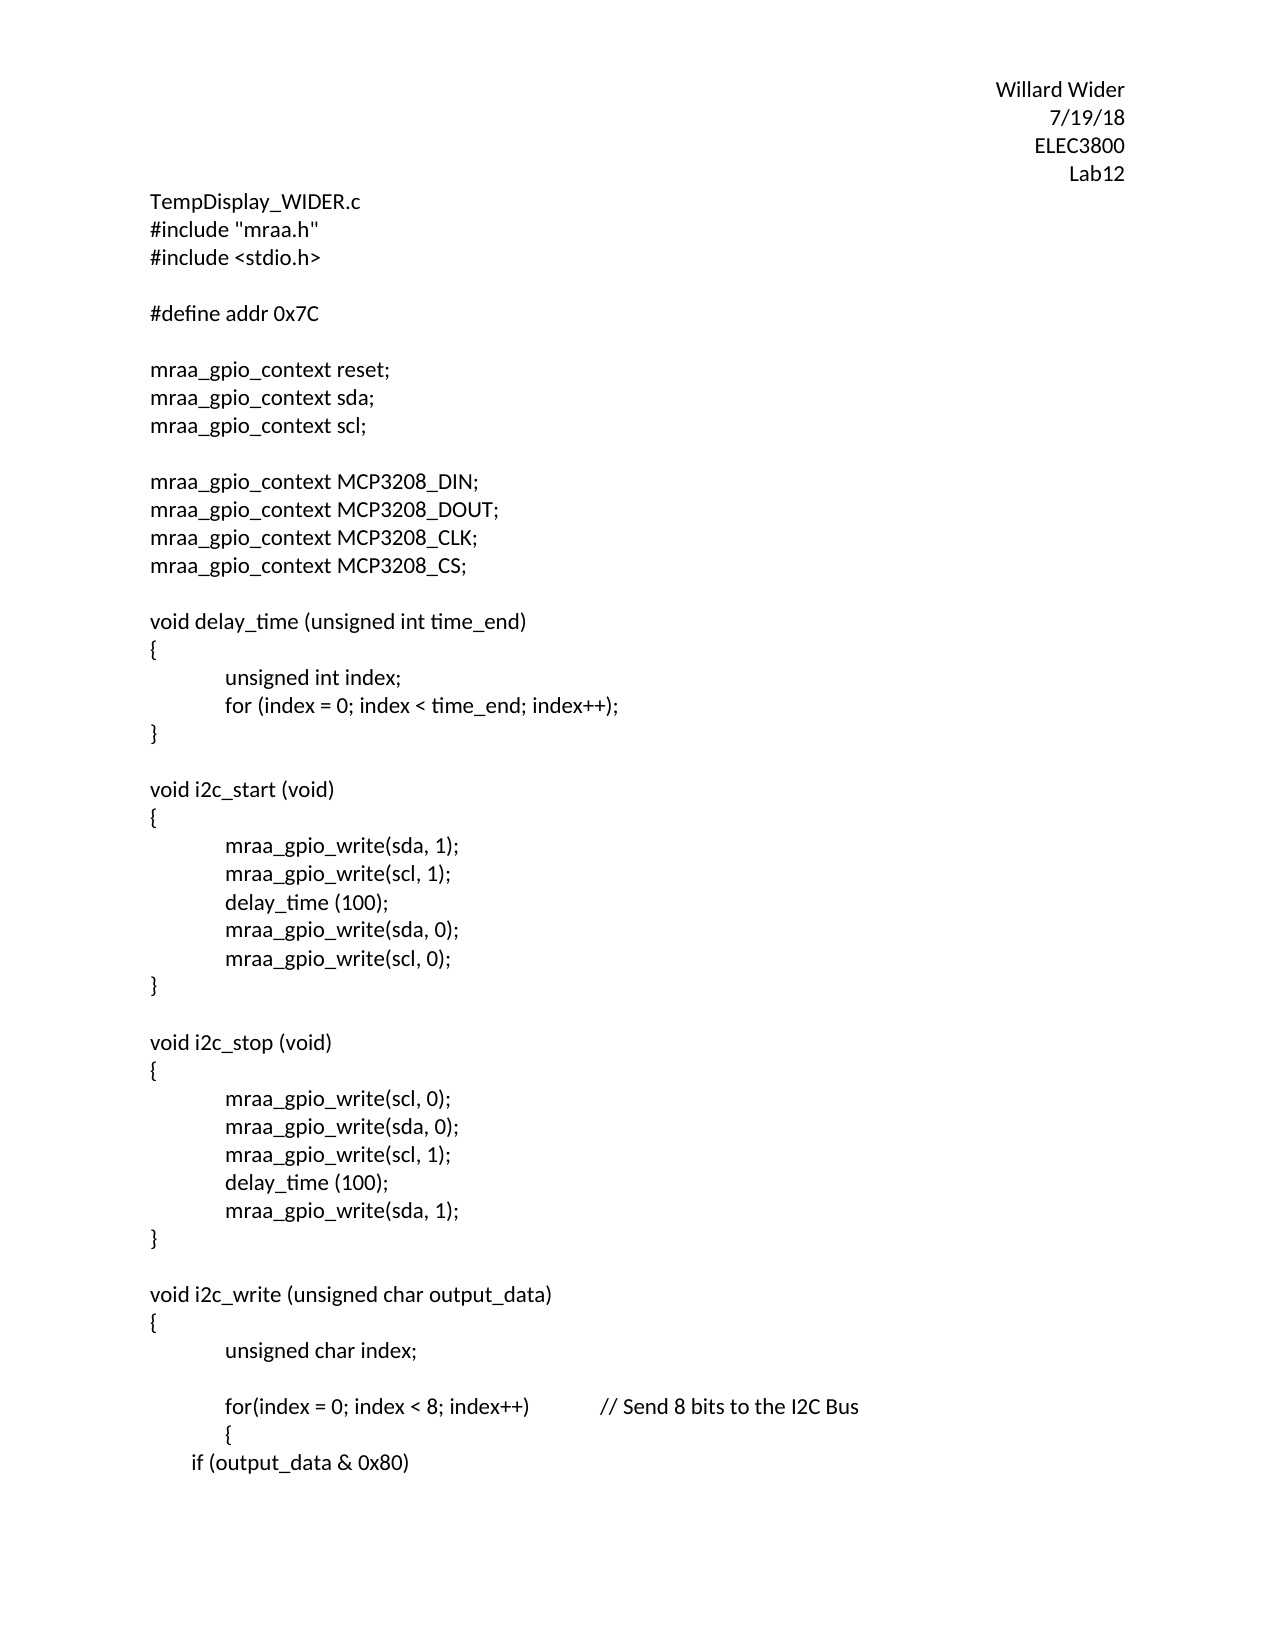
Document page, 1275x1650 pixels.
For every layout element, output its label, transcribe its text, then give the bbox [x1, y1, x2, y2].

text mraa_gpio_context sda; [150, 383, 1125, 411]
text delay_time (100); [150, 888, 1125, 916]
text mraa_gpio_write(sda, 0); [150, 916, 1125, 944]
text mraa_gpio_write(sda, 1); [150, 832, 1125, 859]
text mraa_gpio_write(sda, 0); [150, 1112, 1125, 1140]
text { [150, 635, 1125, 663]
text mraa_gpio_write(scl, 0); [150, 944, 1125, 972]
text delay_time (100); [150, 1168, 1125, 1196]
text for (index = 0; index < time_end; index++); [150, 691, 1125, 719]
text TempDisplay_WIDER.c [150, 187, 1125, 215]
text #include "mraa.h" [150, 215, 1125, 243]
text #define addr 0x7C [150, 299, 1125, 327]
text mraa_gpio_write(scl, 1); [150, 859, 1125, 888]
text mraa_gpio_context scl; [150, 411, 1125, 439]
text if (output_data & 0x80) [150, 1448, 1125, 1476]
text } [150, 972, 1125, 1000]
text unsigned int index; [150, 663, 1125, 691]
text mraa_gpio_write(sda, 1); [150, 1196, 1125, 1224]
text { [150, 1056, 1125, 1084]
text unsigned char index; [150, 1336, 1125, 1364]
text #include <stdio.h> [150, 243, 1125, 271]
text void i2c_stop (void) [150, 1028, 1125, 1056]
text mraa_gpio_write(scl, 1); [150, 1140, 1125, 1168]
text for(index = 0; index < 8; index++) // Send 8 bits to the I2C Bus [150, 1392, 1125, 1420]
text mraa_gpio_context MCP3208_DOUT; [150, 495, 1125, 523]
text void delay_time (unsigned int time_end) [150, 607, 1125, 635]
text void i2c_start (void) [150, 776, 1125, 803]
text mraa_gpio_context reset; [150, 355, 1125, 383]
text mraa_gpio_context MCP3208_DIN; [150, 467, 1125, 495]
text mraa_gpio_context MCP3208_CLK; [150, 523, 1125, 551]
text { [150, 1308, 1125, 1336]
text } [150, 719, 1125, 747]
text mraa_gpio_context MCP3208_CS; [150, 551, 1125, 579]
text mraa_gpio_write(scl, 0); [150, 1084, 1125, 1112]
text } [150, 1224, 1125, 1252]
text void i2c_write (unsigned char output_data) [150, 1280, 1125, 1308]
text { [150, 803, 1125, 832]
text { [150, 1420, 1125, 1448]
